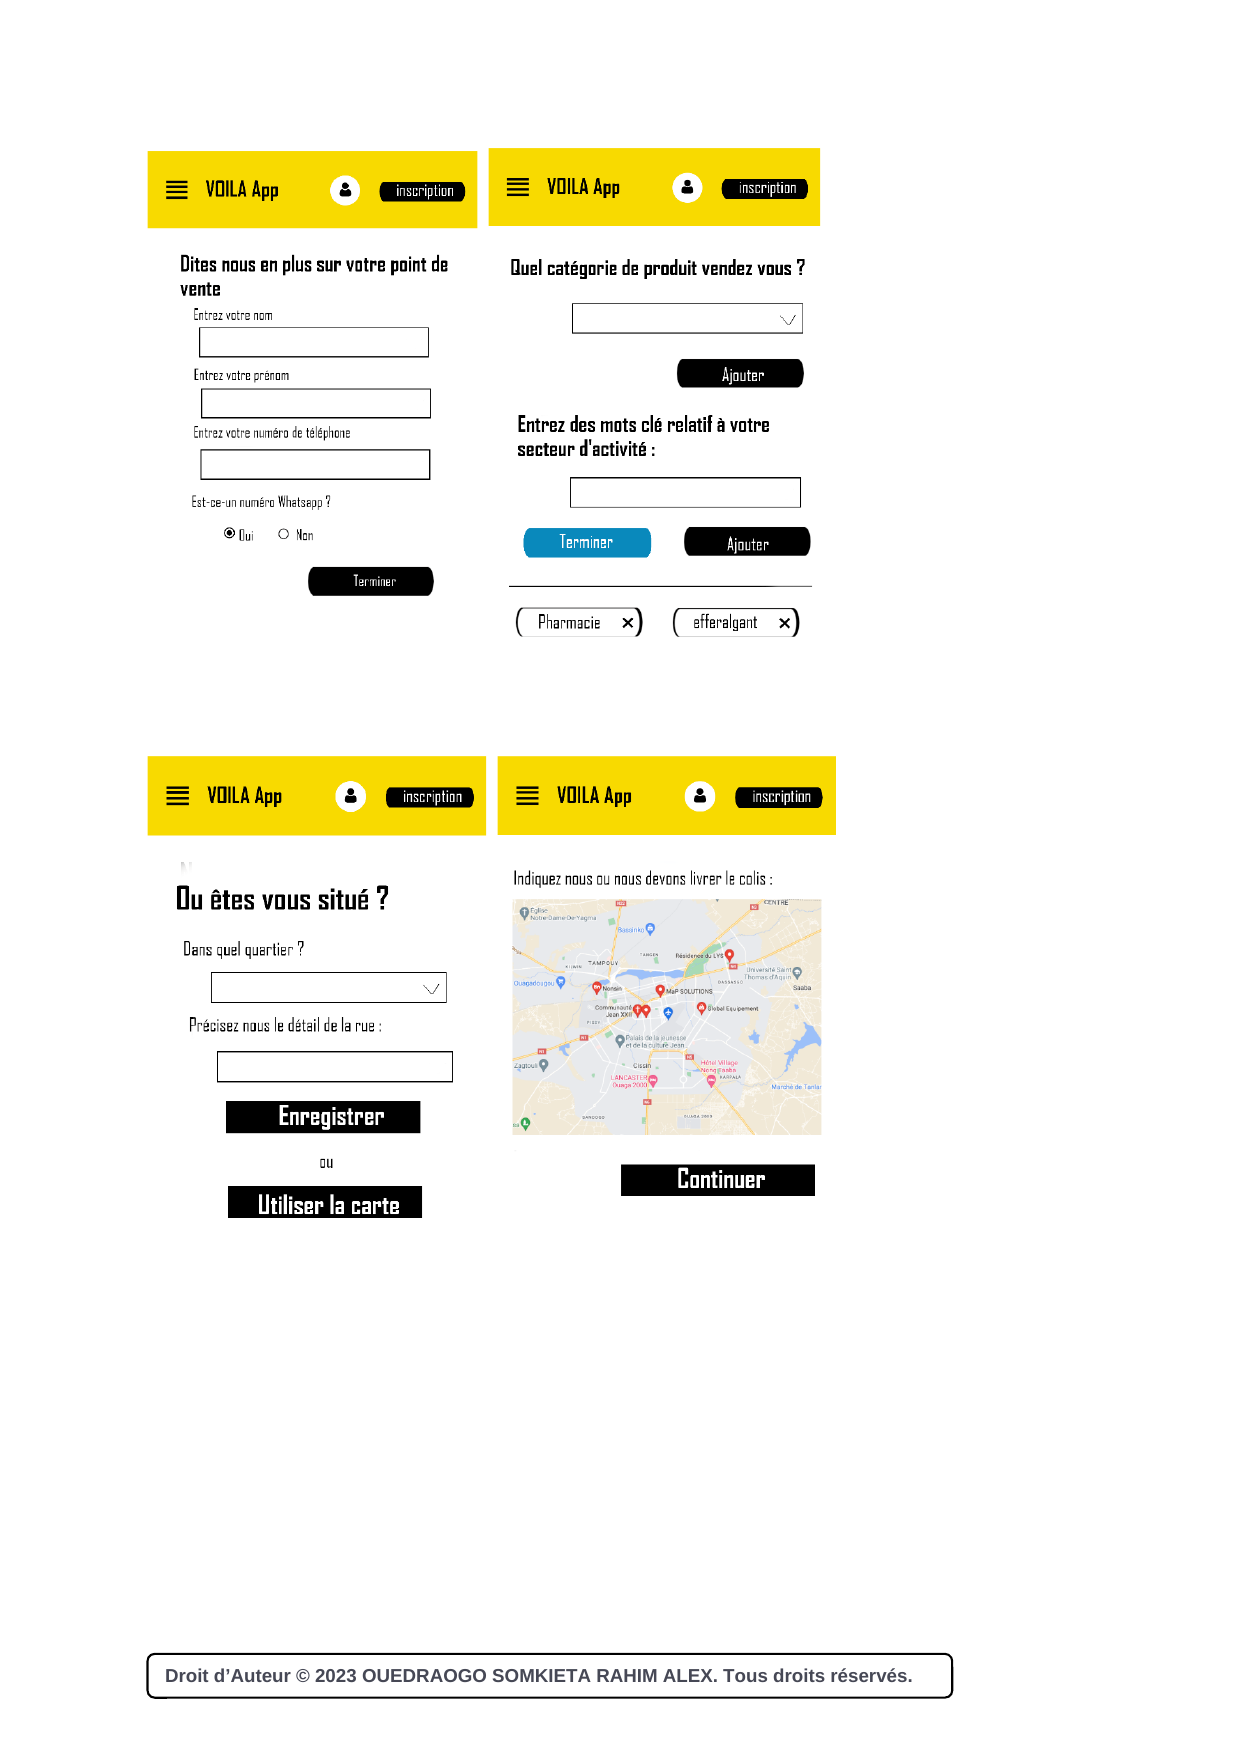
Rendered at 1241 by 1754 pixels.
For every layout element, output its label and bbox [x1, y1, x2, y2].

picture [497, 756, 836, 1357]
picture [147, 755, 487, 1357]
picture [488, 147, 821, 737]
picture [147, 150, 478, 737]
